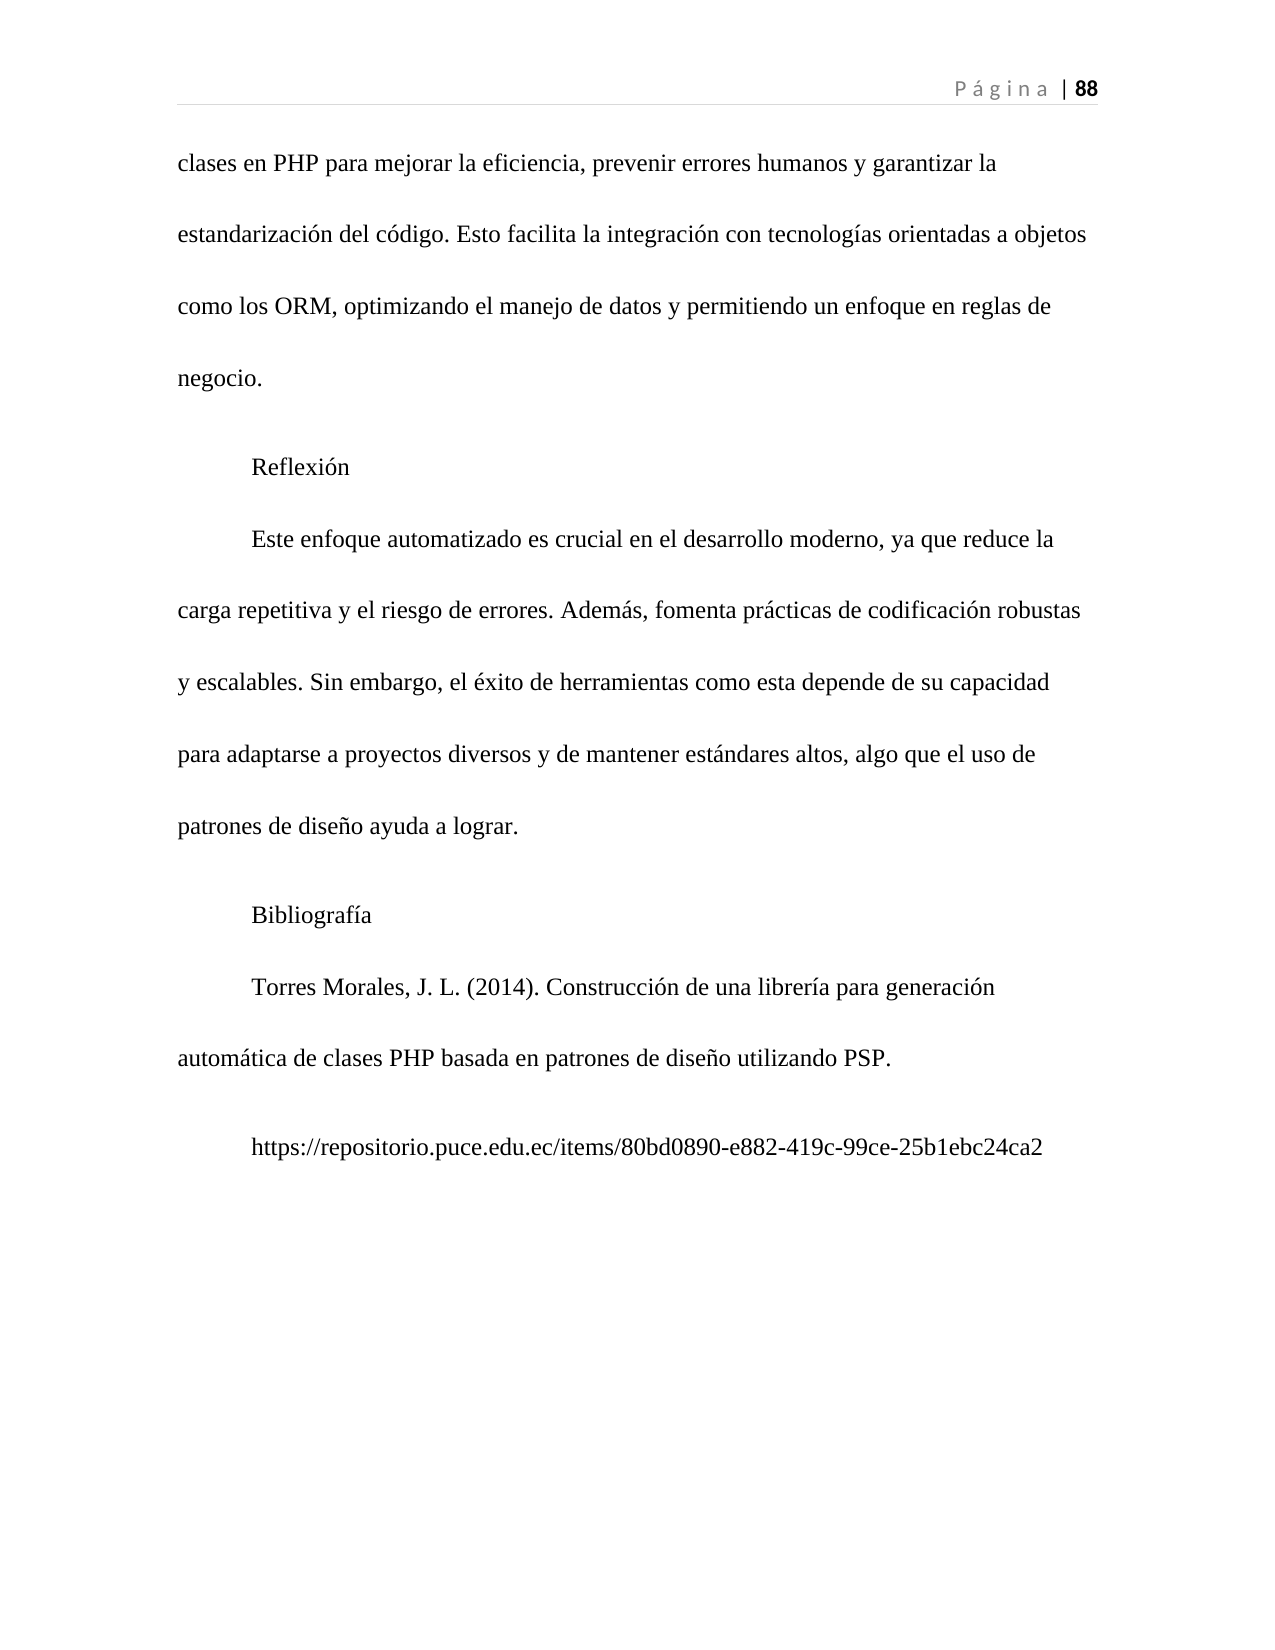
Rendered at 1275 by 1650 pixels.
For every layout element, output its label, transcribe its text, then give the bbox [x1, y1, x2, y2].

subtitle Reflexión [177, 452, 1098, 481]
text Este enfoque automatizado es crucial en el desarrollo moderno, ya que reduce la carga repetitiva y el riesgo de errores. Además, fomenta prácticas de codificación robustas y escalables. Sin embargo, el éxito de herramientas como esta depende de su capacidad para adaptarse a proyectos diversos y de mantener estándares altos, algo que el uso de patrones de diseño ayuda a lograr. [177, 524, 1098, 840]
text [177, 148, 1098, 392]
text https://repositorio.puce.edu.ec/items/80bd0890-e882-419c-99ce-25b1ebc24ca2 [177, 1132, 1098, 1161]
subtitle Bibliografía [177, 900, 1098, 928]
text Torres Morales, J. L. (2014). Construcción de una librería para generación automática de clases PHP basada en patrones de diseño utilizando PSP. [177, 972, 1098, 1072]
